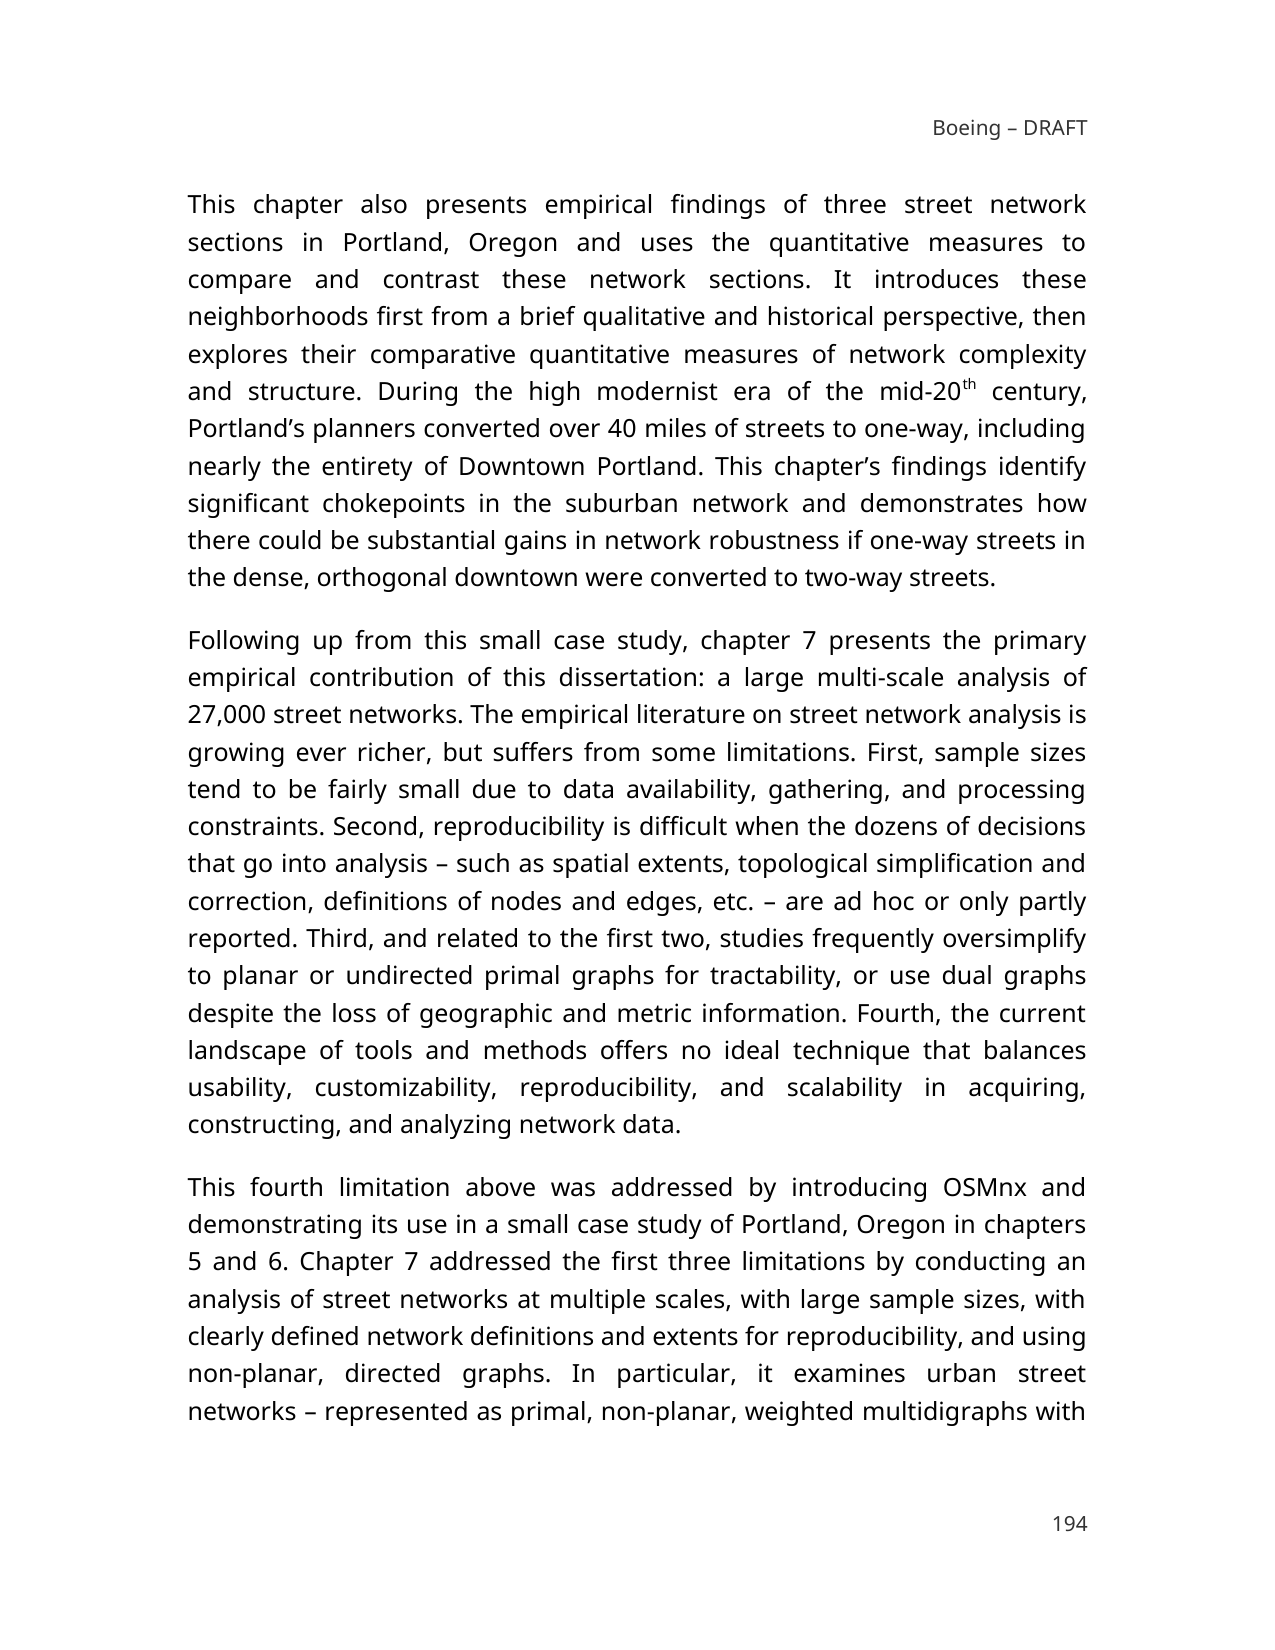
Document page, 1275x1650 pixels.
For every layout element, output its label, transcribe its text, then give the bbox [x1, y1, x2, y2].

text This chapter also presents empirical findings of three street network sections in Portland, Oregon and uses the quantitative measures to compare and contrast these network sections. It introduces these neighborhoods first from a brief qualitative and historical perspective, then explores their comparative quantitative measures of network complexity and structure. During the high modernist era of the mid-20th century, Portland’s planners converted over 40 miles of streets to one-way, including nearly the entirety of Downtown Portland. This chapter’s findings identify significant chokepoints in the suburban network and demonstrates how there could be substantial gains in network robustness if one-way streets in the dense, orthogonal downtown were converted to two-way streets. [187, 187, 1087, 594]
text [187, 1170, 1087, 1427]
text Following up from this small case study, chapter 7 presents the primary empirical contribution of this dissertation: a large multi-scale analysis of 27,000 street networks. The empirical literature on street network analysis is growing ever richer, but suffers from some limitations. First, sample sizes tend to be fairly small due to data availability, gathering, and processing constraints. Second, reproducibility is difficult when the dozens of decisions that go into analysis – such as spatial extents, topological simplification and correction, definitions of nodes and edges, etc. – are ad hoc or only partly reported. Third, and related to the first two, studies frequently oversimplify to planar or undirected primal graphs for tractability, or use dual graphs despite the loss of geographic and metric information. Fourth, the current landscape of tools and methods offers no ideal technique that balances usability, customizability, reproducibility, and scalability in acquiring, constructing, and analyzing network data. [187, 623, 1087, 1141]
